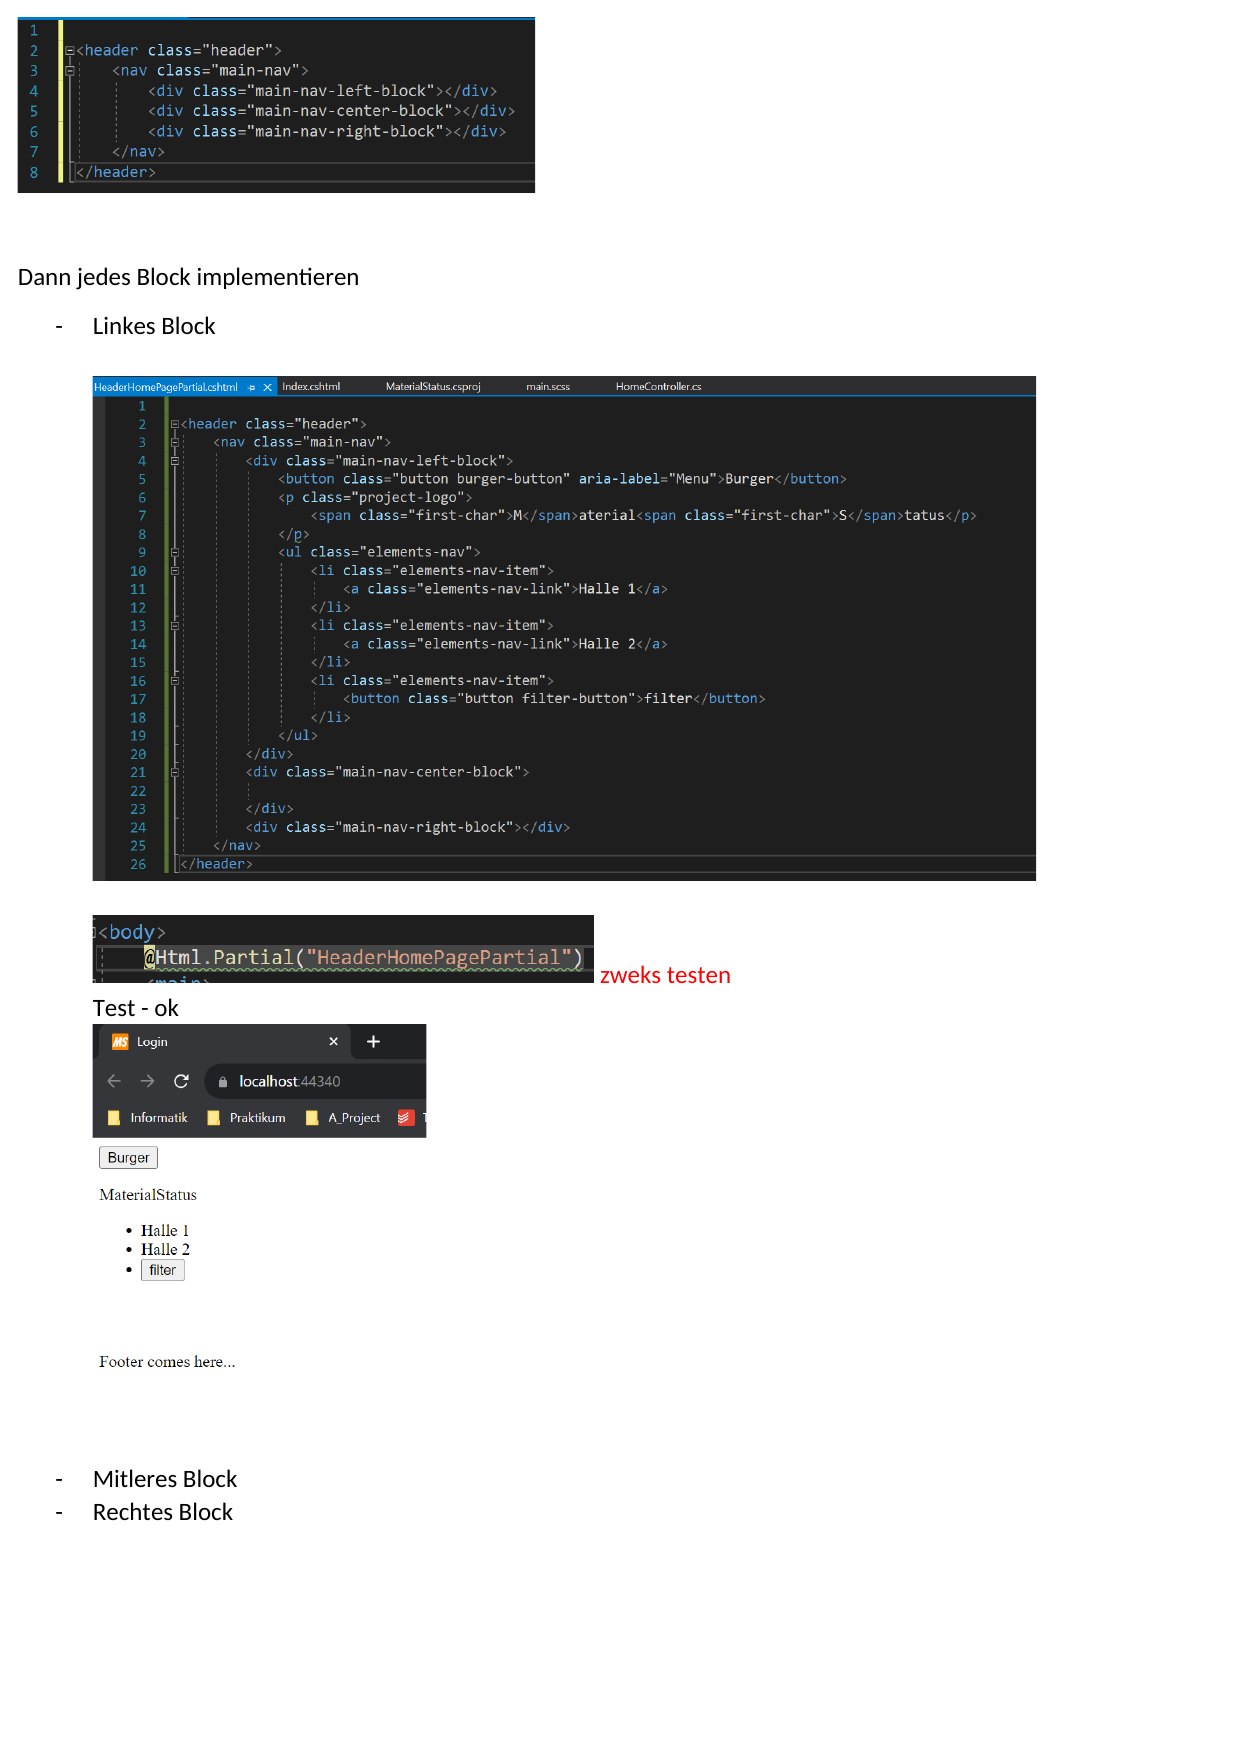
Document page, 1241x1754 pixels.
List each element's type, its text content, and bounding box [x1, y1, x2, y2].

list Linkes Block [55, 311, 1222, 341]
list Test - ok [93, 992, 1222, 1022]
picture [17, 17, 536, 193]
text Dann jedes Block implementieren [18, 261, 1222, 291]
list Mitleres Block [55, 1463, 1222, 1494]
picture [92, 376, 1037, 881]
list Rechtes Block [55, 1496, 1222, 1527]
picture [92, 915, 594, 983]
picture [92, 1024, 427, 1396]
